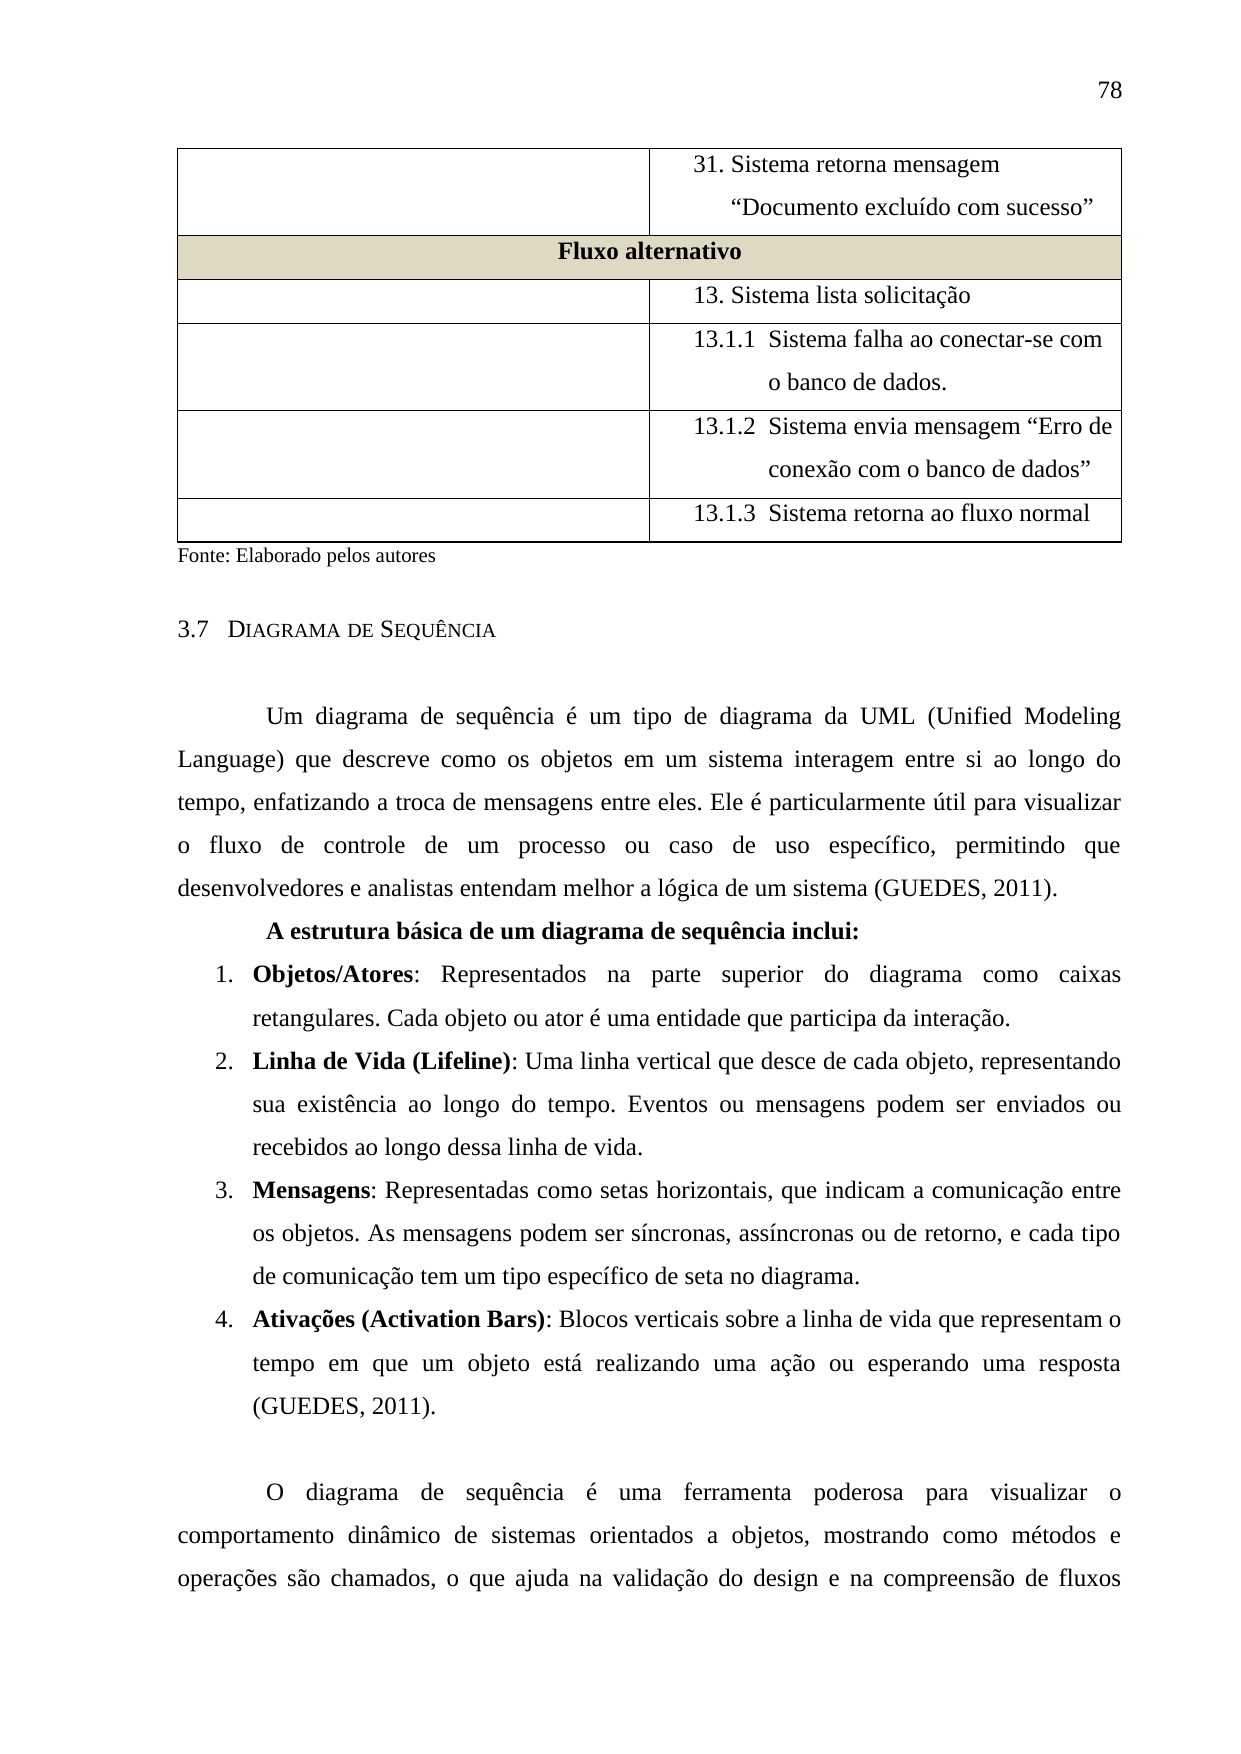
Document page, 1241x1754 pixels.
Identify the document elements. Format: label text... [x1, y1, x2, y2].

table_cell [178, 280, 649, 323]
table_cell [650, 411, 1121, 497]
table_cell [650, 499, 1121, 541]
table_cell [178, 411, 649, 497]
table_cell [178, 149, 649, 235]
subtitle Diagrama de Sequência [177, 614, 1122, 643]
list Objetos/Atores: Representados na parte superior do diagrama como caixas retangulares. Cada objeto ou ator é uma entidade que participa da interação. [215, 959, 1122, 1031]
list Ativações (Activation Bars): Blocos verticais sobre a linha de vida que representam o tempo em que um objeto está realizando uma ação ou esperando uma resposta (GUEDES, 2011). [215, 1304, 1122, 1419]
text Um diagrama de sequência é um tipo de diagrama da UML (Unified Modeling Language) que descreve como os objetos em um sistema interagem entre si ao longo do tempo, enfatizando a troca de mensagens entre eles. Ele é particularmente útil para visualizar o fluxo de controle de um processo ou caso de uso específico, permitindo que desenvolvedores e analistas entendam melhor a lógica de um sistema (GUEDES, 2011). [177, 701, 1122, 902]
text Fonte: Elaborado pelos autores [177, 543, 1122, 567]
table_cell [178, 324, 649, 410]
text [177, 1477, 1122, 1592]
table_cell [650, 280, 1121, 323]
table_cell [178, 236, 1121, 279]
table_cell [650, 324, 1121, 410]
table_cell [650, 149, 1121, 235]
list Linha de Vida (Lifeline): Uma linha vertical que desce de cada objeto, representando sua existência ao longo do tempo. Eventos ou mensagens podem ser enviados ou recebidos ao longo dessa linha de vida. [215, 1046, 1122, 1161]
text A estrutura básica de um diagrama de sequência inclui: [177, 916, 1122, 945]
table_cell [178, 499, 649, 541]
list Mensagens: Representadas como setas horizontais, que indicam a comunicação entre os objetos. As mensagens podem ser síncronas, assíncronas ou de retorno, e cada tipo de comunicação tem um tipo específico de seta no diagrama. [215, 1175, 1122, 1290]
